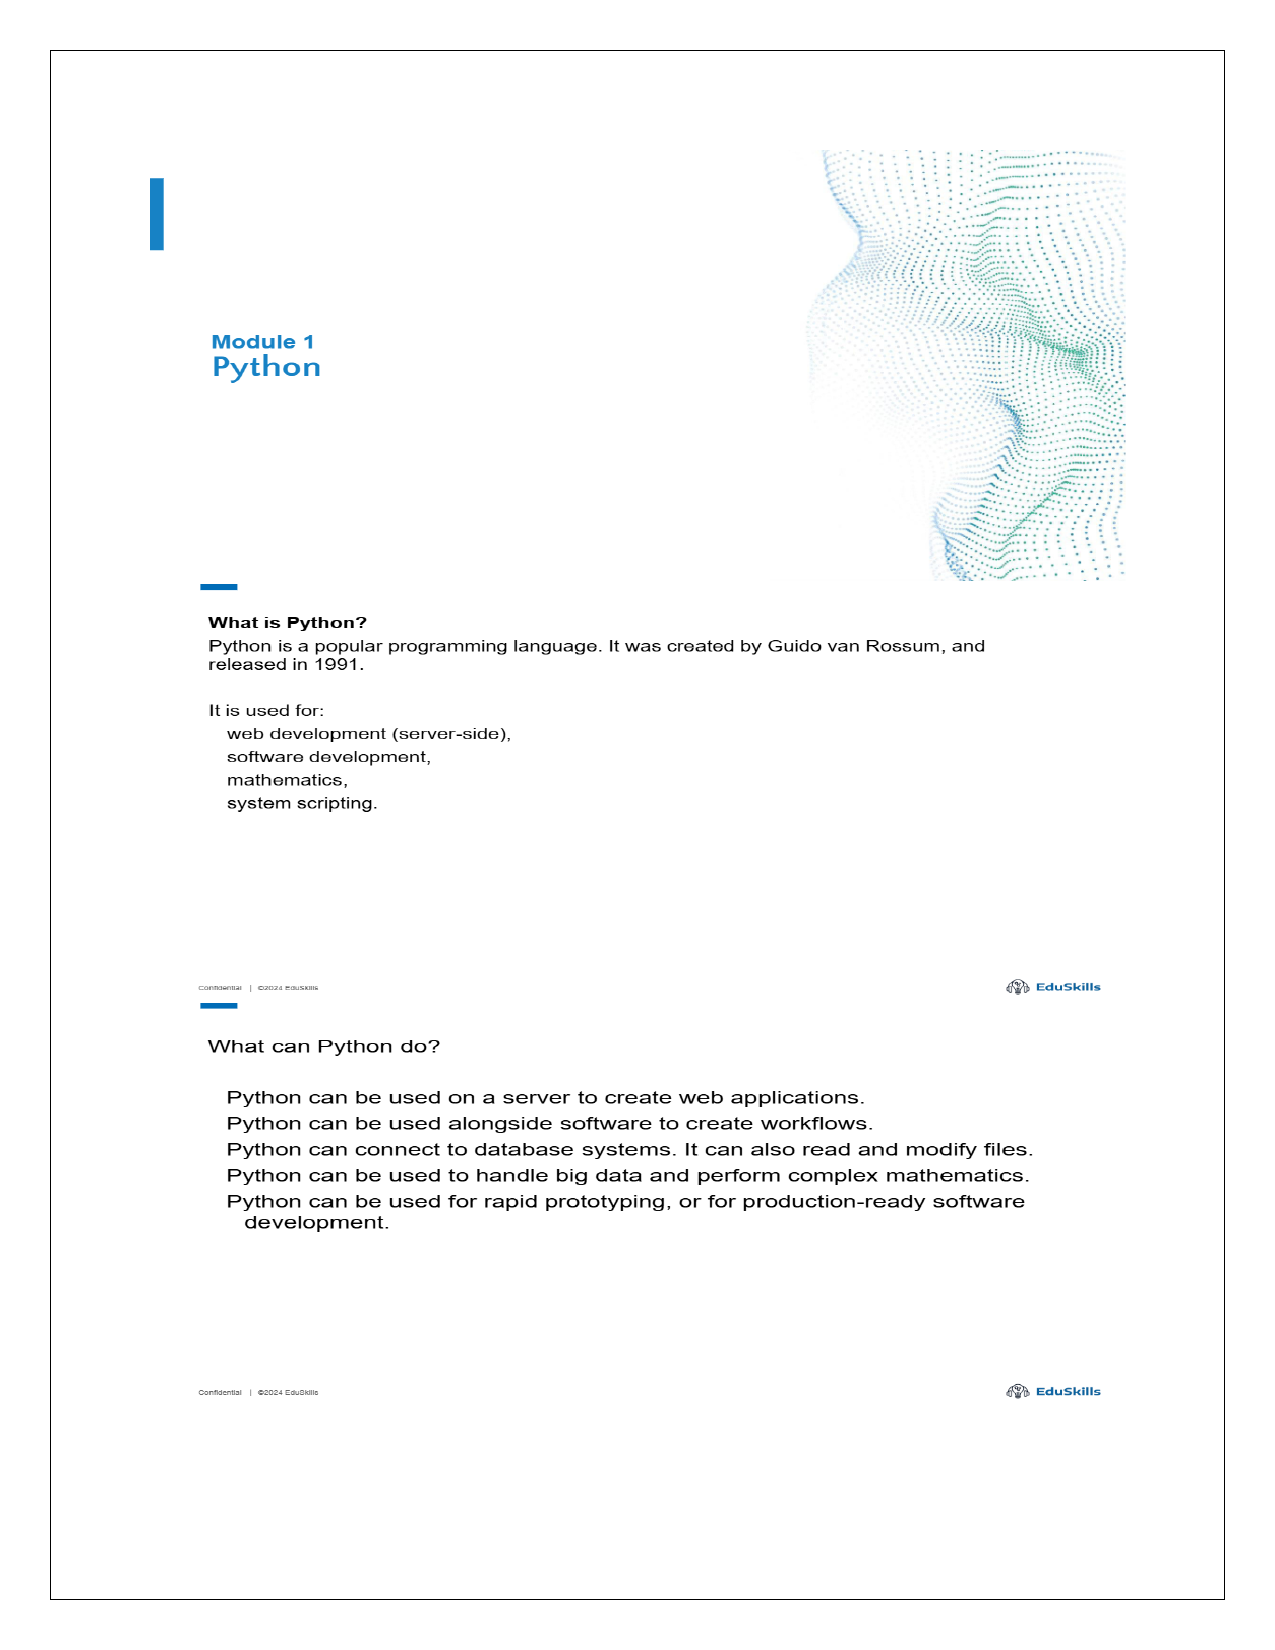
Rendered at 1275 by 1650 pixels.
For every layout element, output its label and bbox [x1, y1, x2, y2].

picture [150, 1003, 1126, 1404]
picture [150, 150, 1126, 581]
picture [150, 584, 1126, 1000]
